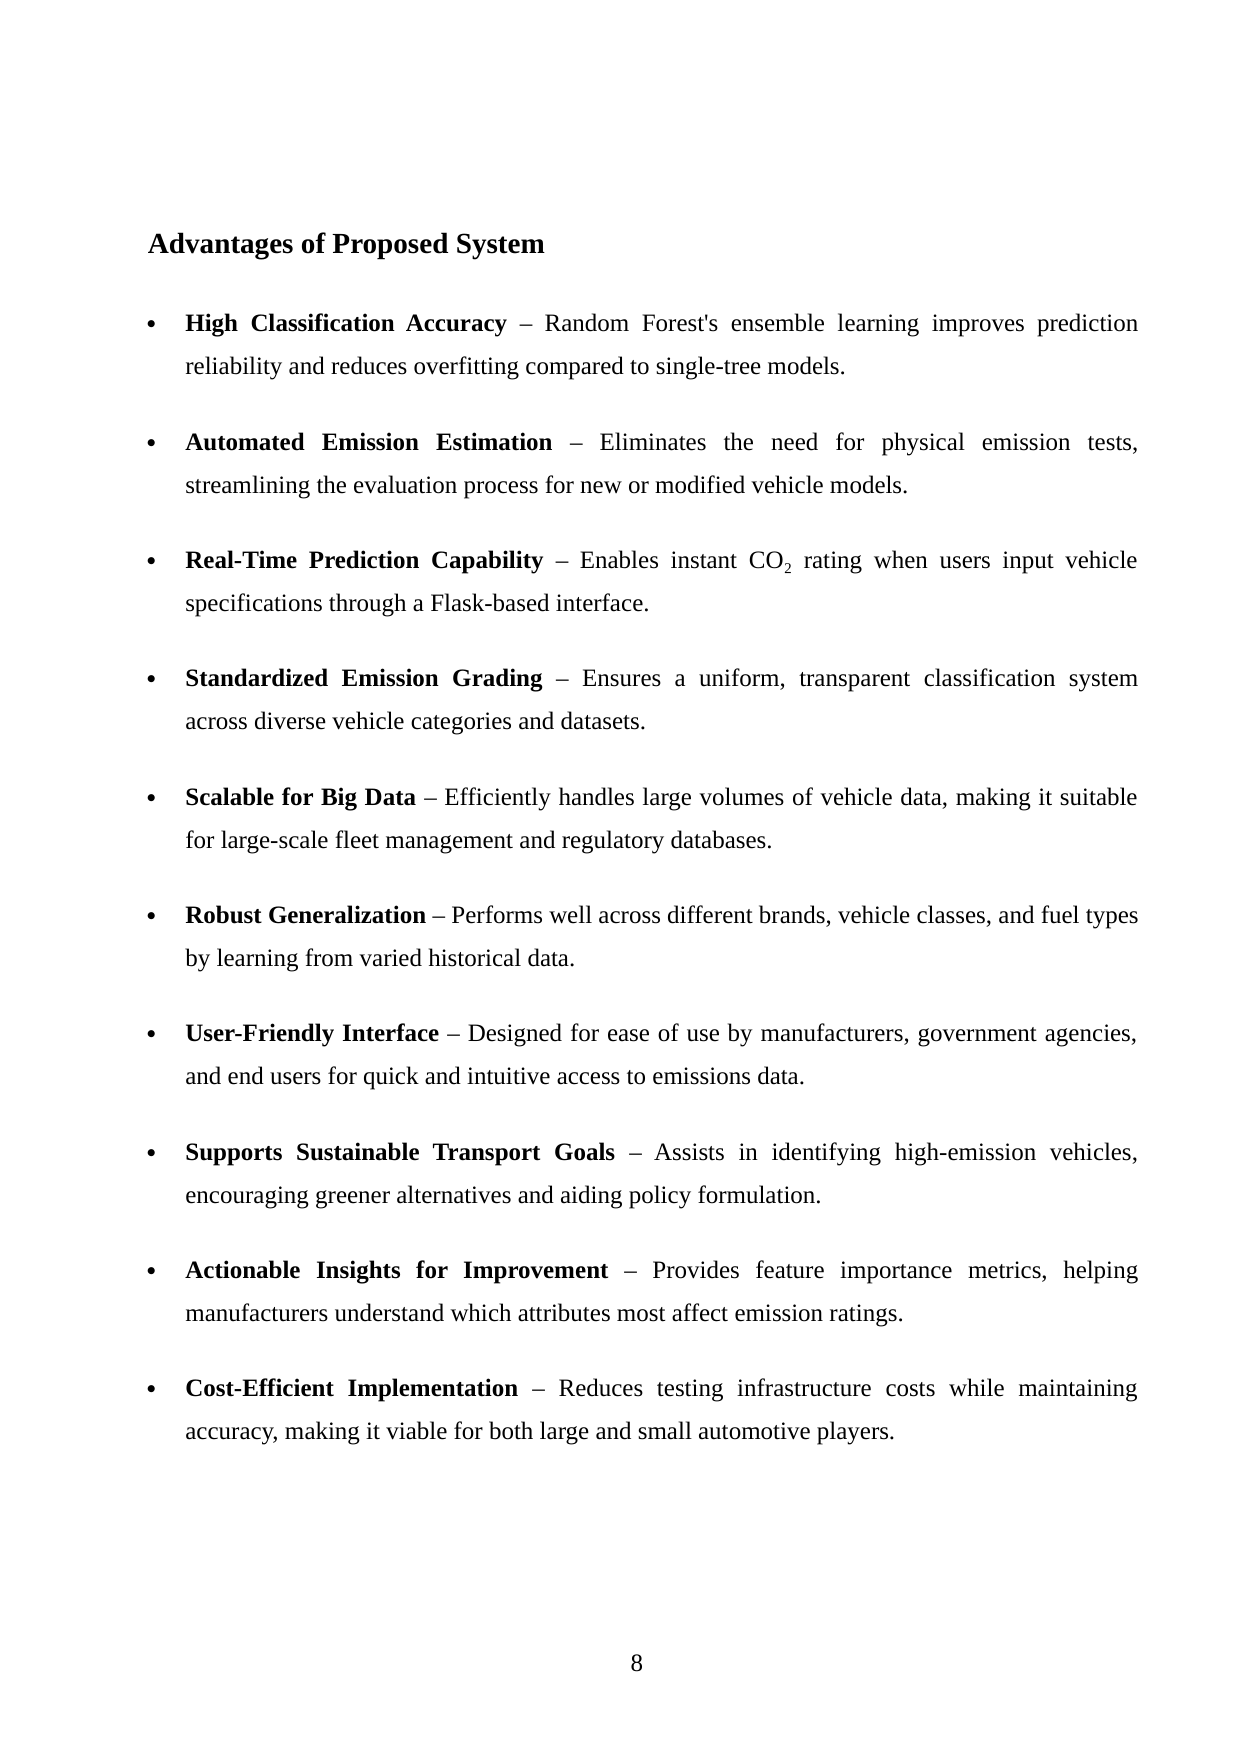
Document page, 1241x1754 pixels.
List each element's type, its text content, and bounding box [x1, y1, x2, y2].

list Cost-Efficient Implementation – Reduces testing infrastructure costs while maintaining accuracy, making it viable for both large and small automotive players. [148, 1373, 1139, 1445]
list Standardized Emission Grading – Ensures a uniform, transparent classification system across diverse vehicle categories and datasets. [148, 663, 1139, 735]
list Supports Sustainable Transport Goals – Assists in identifying high-emission vehicles, encouraging greener alternatives and aiding policy formulation. [148, 1137, 1139, 1208]
list Robust Generalization – Performs well across different brands, vehicle classes, and fuel types by learning from varied historical data. [148, 900, 1139, 972]
list Actionable Insights for Improvement – Provides feature importance metrics, helping manufacturers understand which attributes most affect emission ratings. [148, 1255, 1139, 1327]
list Automated Emission Estimation – Eliminates the need for physical emission tests, streamlining the evaluation process for new or modified vehicle models. [148, 427, 1139, 498]
list User-Friendly Interface – Designed for ease of use by manufacturers, government agencies, and end users for quick and intuitive access to emissions data. [148, 1018, 1139, 1090]
list Scalable for Big Data – Efficiently handles large volumes of vehicle data, making it suitable for large-scale fleet management and regulatory databases. [148, 782, 1139, 853]
list Real-Time Prediction Capability – Enables instant CO₂ rating when users input vehicle specifications through a Flask-based interface. [148, 545, 1139, 617]
text Advantages of Proposed System [148, 226, 1139, 259]
list High Classification Accuracy – Random Forest's ensemble learning improves prediction reliability and reduces overfitting compared to single-tree models. [148, 308, 1139, 380]
